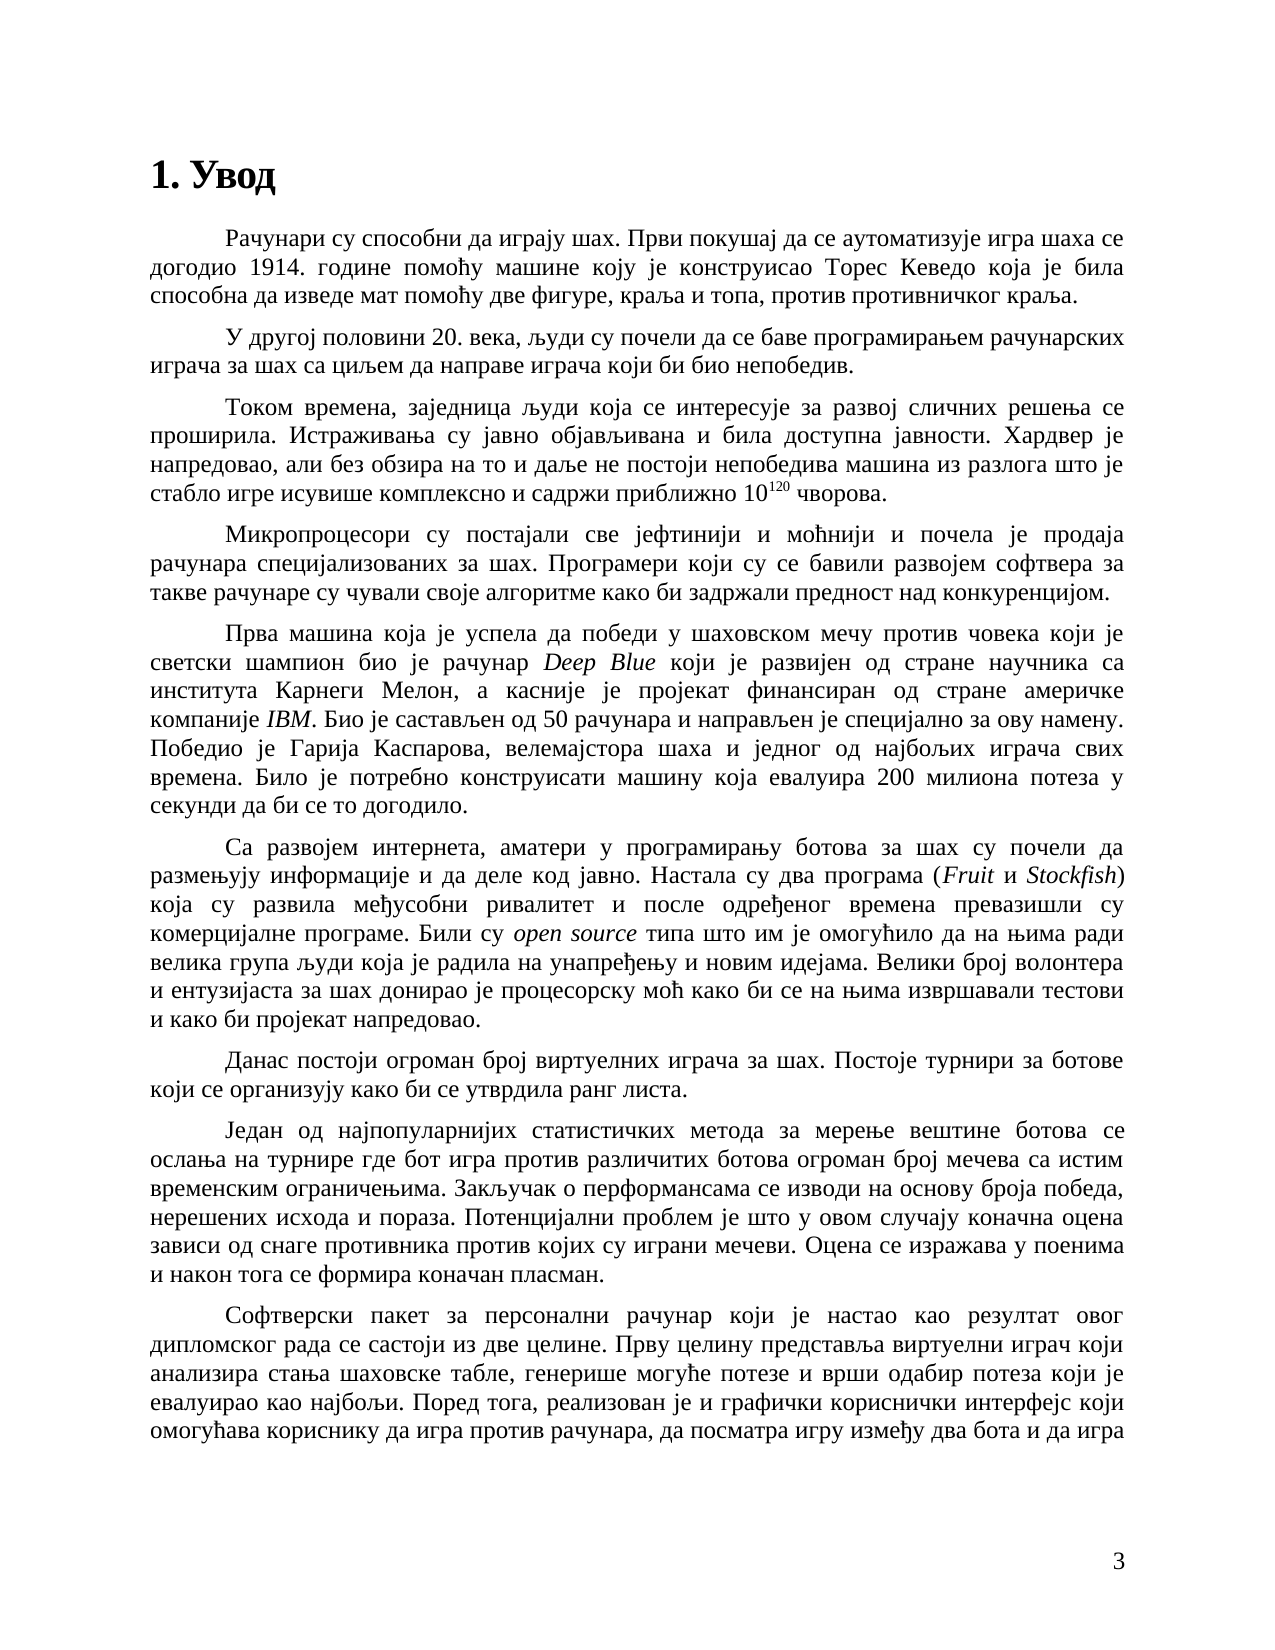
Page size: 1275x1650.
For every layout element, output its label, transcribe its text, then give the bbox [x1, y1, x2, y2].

text У другој половини 20. века, људи су почели да се баве програмирањем рачунарских играча за шах са циљем да направе играча који би био непобедив. [150, 322, 1125, 379]
text Микропроцесори су постајали све јефтинији и моћнији и почела је продаја рачунара специјализованих за шах. Програмери који су се бавили развојем софтвера за такве рачунаре су чували своје алгоритме како би задржали предност над конкуренцијом. [150, 519, 1125, 605]
text Прва машина која је успела да победи у шаховском мечу против човека који је светски шампион био је рачунар Deep Blue који је развијен од стране научника са института Карнеги Мелон, а касније је пројекат финансиран од стране америчке компаније IBM. Био је састављен од 50 рачунара и направљен је специјално за ову намену. Победио је Гарија Каспарова, велемајстора шаха и једног од најбољих играча свих времена. Било је потребно конструисати машину која евалуира 200 милиона потеза у секунди да би се то догодило. [150, 618, 1125, 819]
text Рачунари су способни да играју шах. Први покушај да се аутоматизује игра шаха се догодио 1914. године помоћу машине коју је конструисао Торес Кеведо која је била способна да изведе мат помоћу две фигуре, краља и топа, против противничког краља. [150, 223, 1125, 309]
text Данас постоји огроман број виртуелних играча за шах. Постоје турнири за ботове који се организују како би се утврдила ранг листа. [150, 1045, 1125, 1103]
text Са развојем интернета, аматери у програмирању ботова за шах су почели да размењују информације и да деле код јавно. Настала су два програма (Fruit и Stockfish) која су развила међусобни ривалитет и после одређеног времена превазишли су комерцијалне програме. Били су open source типа што им је омогућило да на њима ради велика група људи која је радила на унапређењу и новим идејама. Велики број волонтера и ентузијаста за шах донирао је процесорску моћ како би се на њима извршавали тестови и како би пројекат напредовао. [150, 832, 1125, 1033]
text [150, 1300, 1125, 1444]
text Током времена, заједница људи која се интересује за развој сличних решења се проширила. Истраживања су јавно објављивана и била доступна јавности. Хардвер је напредовао, али без обзира на то и даље не постоји непобедива машина из разлога што је стабло игре исувише комплексно и садржи приближно 10120 чворова. [150, 392, 1125, 507]
subtitle Увод [150, 150, 1125, 198]
text Један од најпопуларнијих статистичких метода за мерење вештине ботова се ослања на турнире где бот игра против различитих ботова огроман број мечева са истим временским ограничењима. Закључак о перформансама се изводи на основу броја победа, нерешених исхода и пораза. Потенцијални проблем је што у овом случају коначна оцена зависи од снаге противника против којих су играни мечеви. Оцена се изражава у поенима и након тога се формира коначан пласман. [150, 1115, 1125, 1288]
